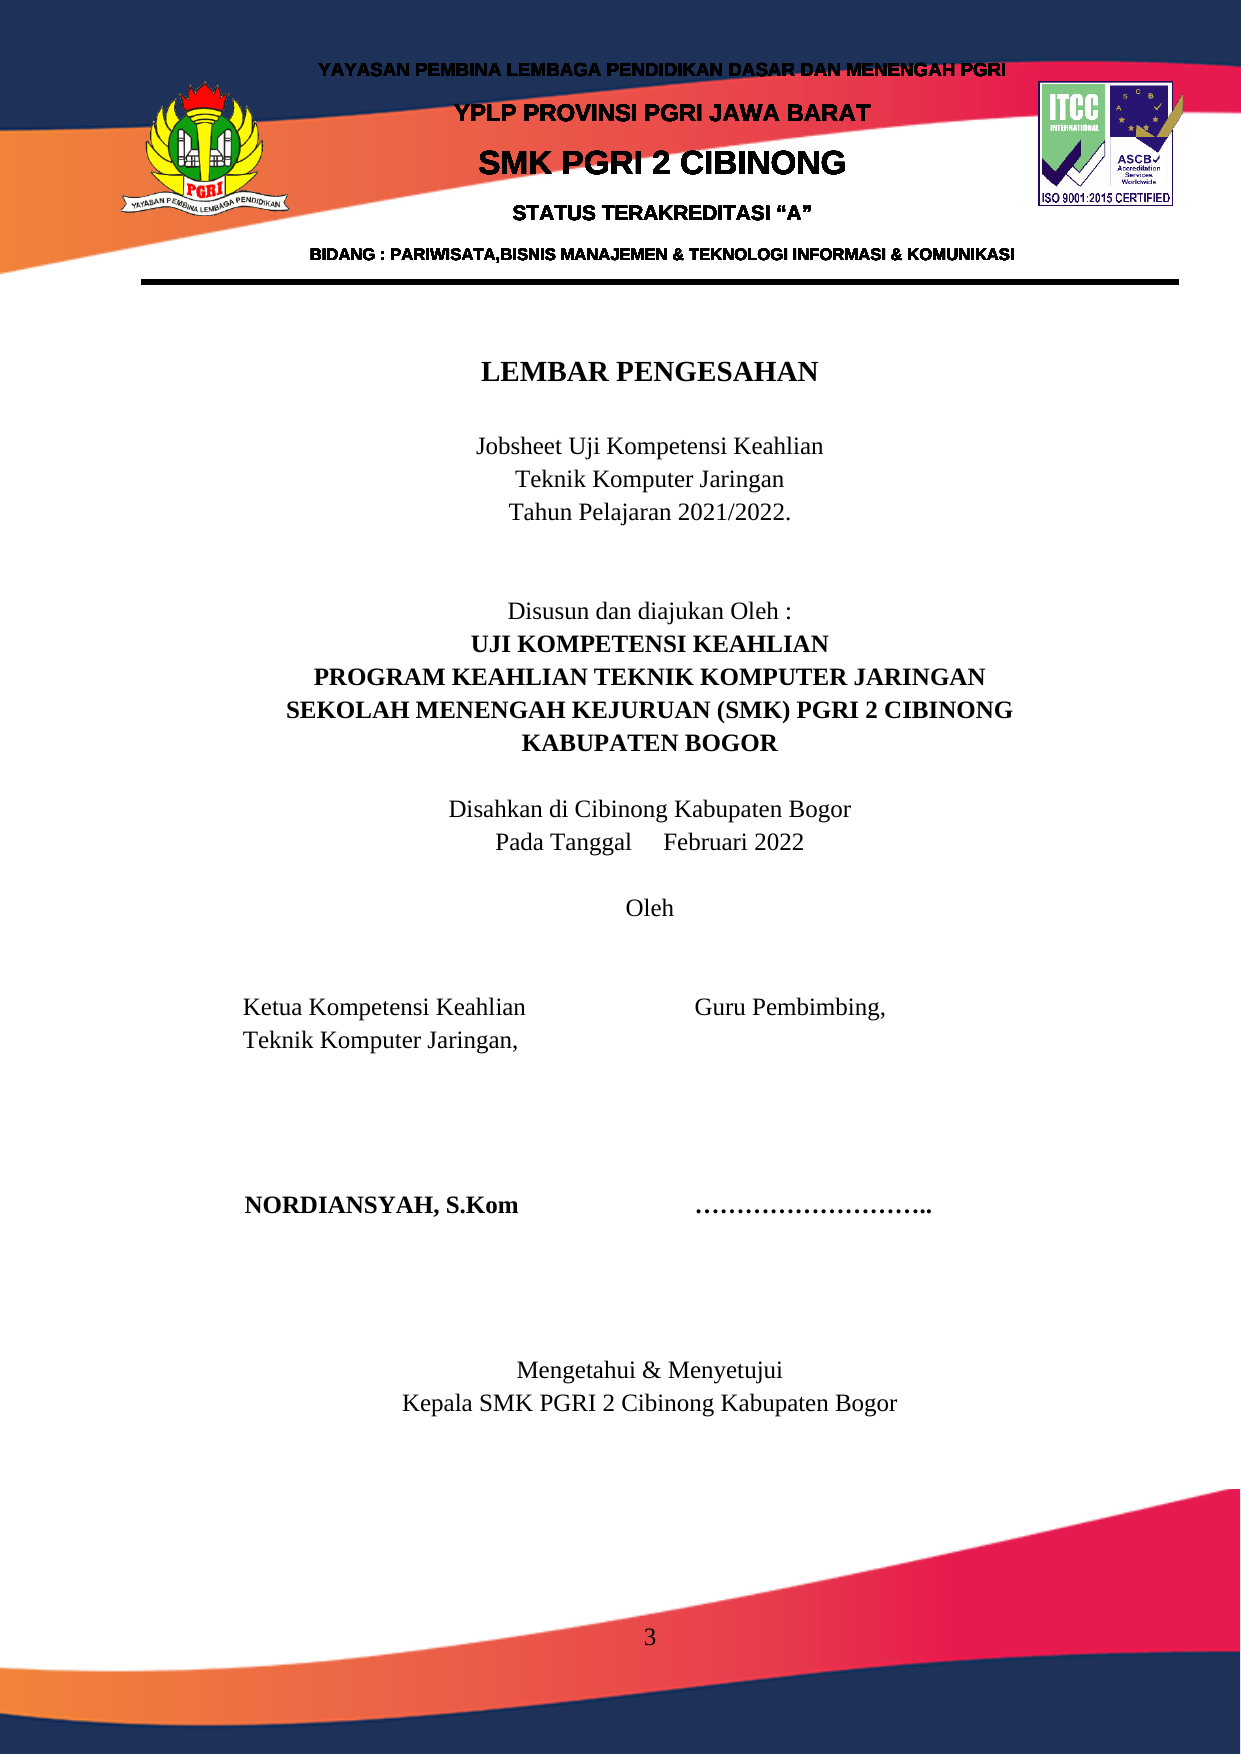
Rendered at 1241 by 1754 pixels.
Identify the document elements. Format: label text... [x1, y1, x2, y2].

text KABUPATEN BOGOR [207, 728, 1092, 757]
text Teknik Komputer Jaringan [207, 464, 1092, 493]
picture [0, 0, 1241, 290]
text PROGRAM KEAHLIAN TEKNIK KOMPUTER JARINGAN [207, 662, 1092, 691]
text Disahkan di Cibinong Kabupaten Bogor [207, 794, 1092, 823]
text Ketua Kompetensi Keahlian Guru Pembimbing, [207, 992, 1092, 1021]
text Oleh [207, 893, 1092, 922]
text Jobsheet Uji Kompetensi Keahlian [207, 431, 1092, 460]
text Tahun Pelajaran 2021/2022. [207, 497, 1092, 526]
text Mengetahui & Menyetujui [207, 1355, 1092, 1384]
text LEMBAR PENGESAHAN [207, 290, 1092, 387]
text Kepala SMK PGRI 2 Cibinong Kabupaten Bogor [207, 1388, 1092, 1417]
picture [0, 1489, 1241, 1754]
text Disusun dan diajukan Oleh : [207, 596, 1092, 625]
text Teknik Komputer Jaringan, [207, 1025, 1092, 1054]
text NORDIANSYAH, S.Kom ……………………….. [207, 1191, 1092, 1219]
text Pada Tanggal Februari 2022 [207, 827, 1092, 856]
text UJI KOMPETENSI KEAHLIAN [207, 629, 1092, 658]
text SEKOLAH MENENGAH KEJURUAN (SMK) PGRI 2 CIBINONG [207, 695, 1092, 724]
